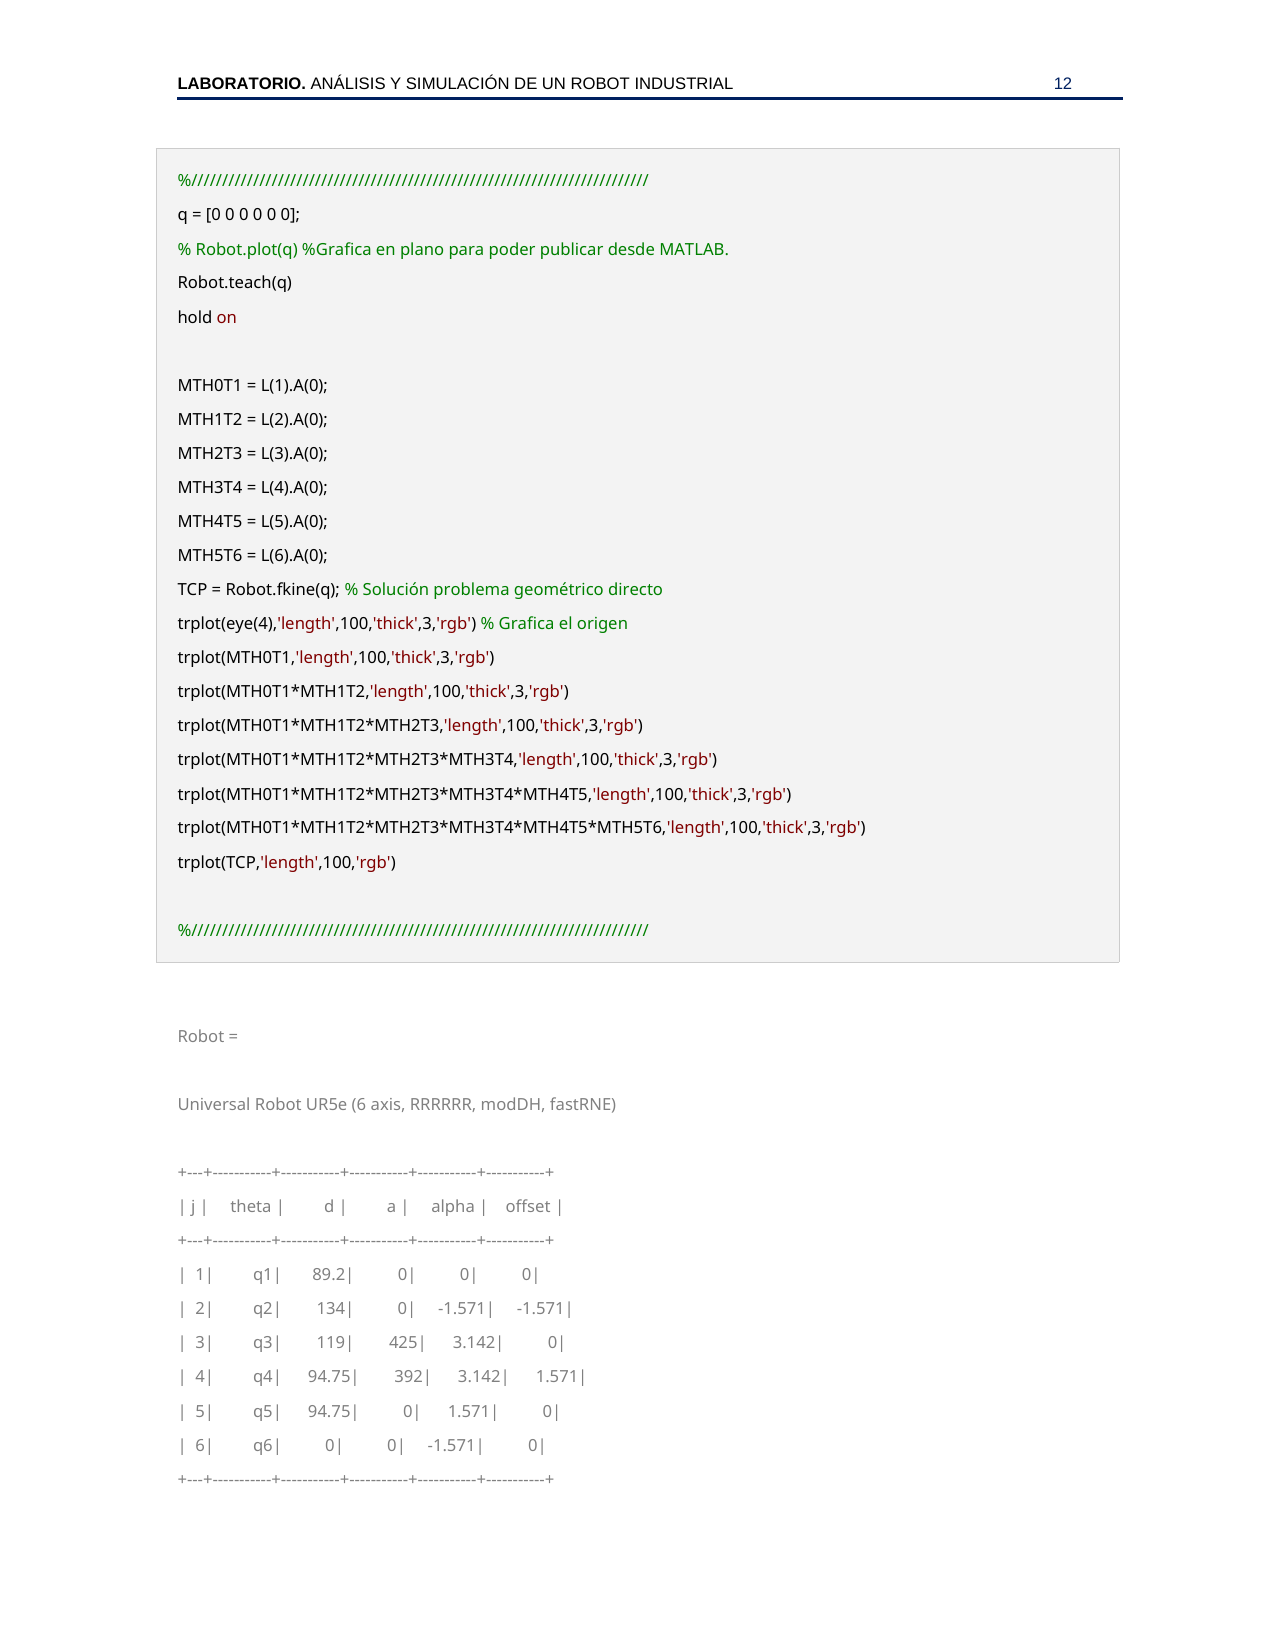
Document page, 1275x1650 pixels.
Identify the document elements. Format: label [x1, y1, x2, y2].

text [177, 990, 1098, 1490]
text [157, 149, 1119, 962]
